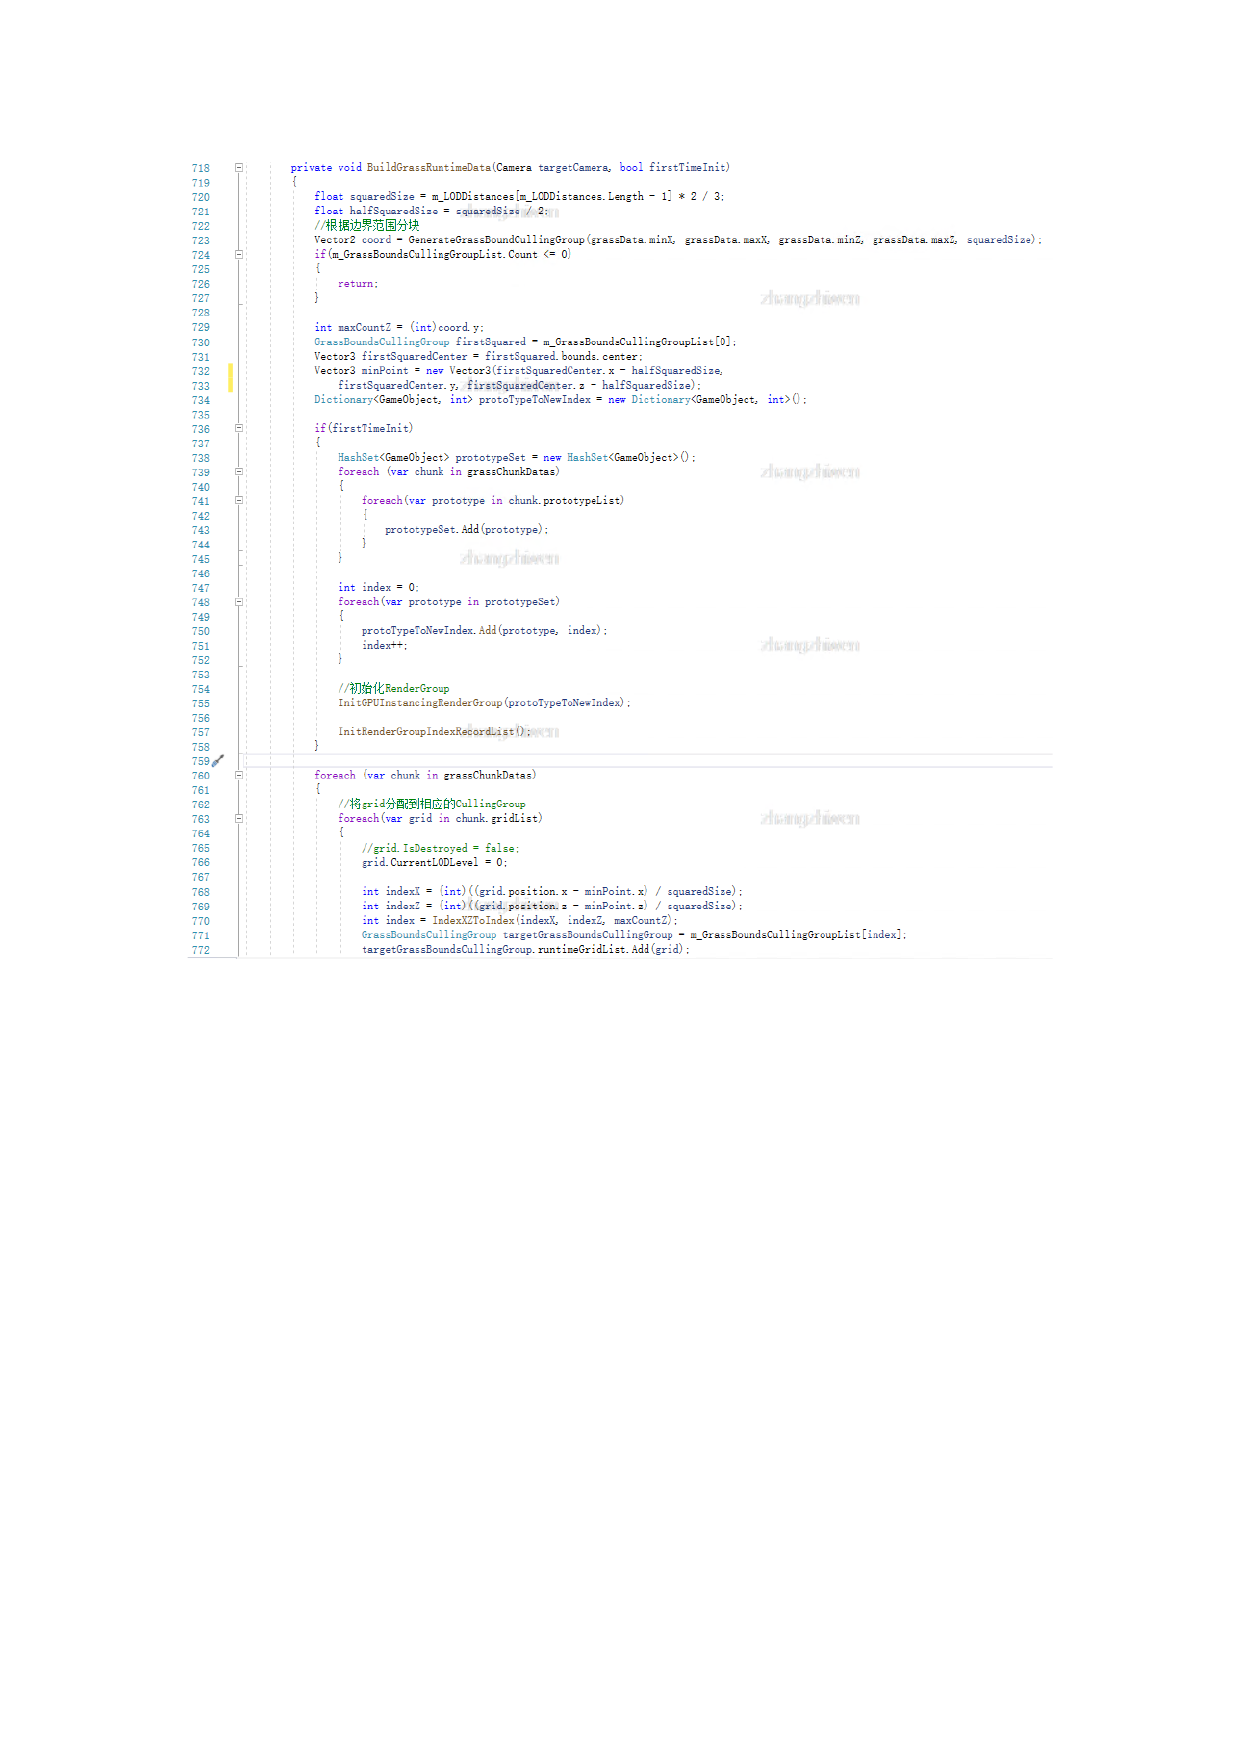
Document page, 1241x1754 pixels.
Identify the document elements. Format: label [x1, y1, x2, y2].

picture [187, 162, 1053, 959]
